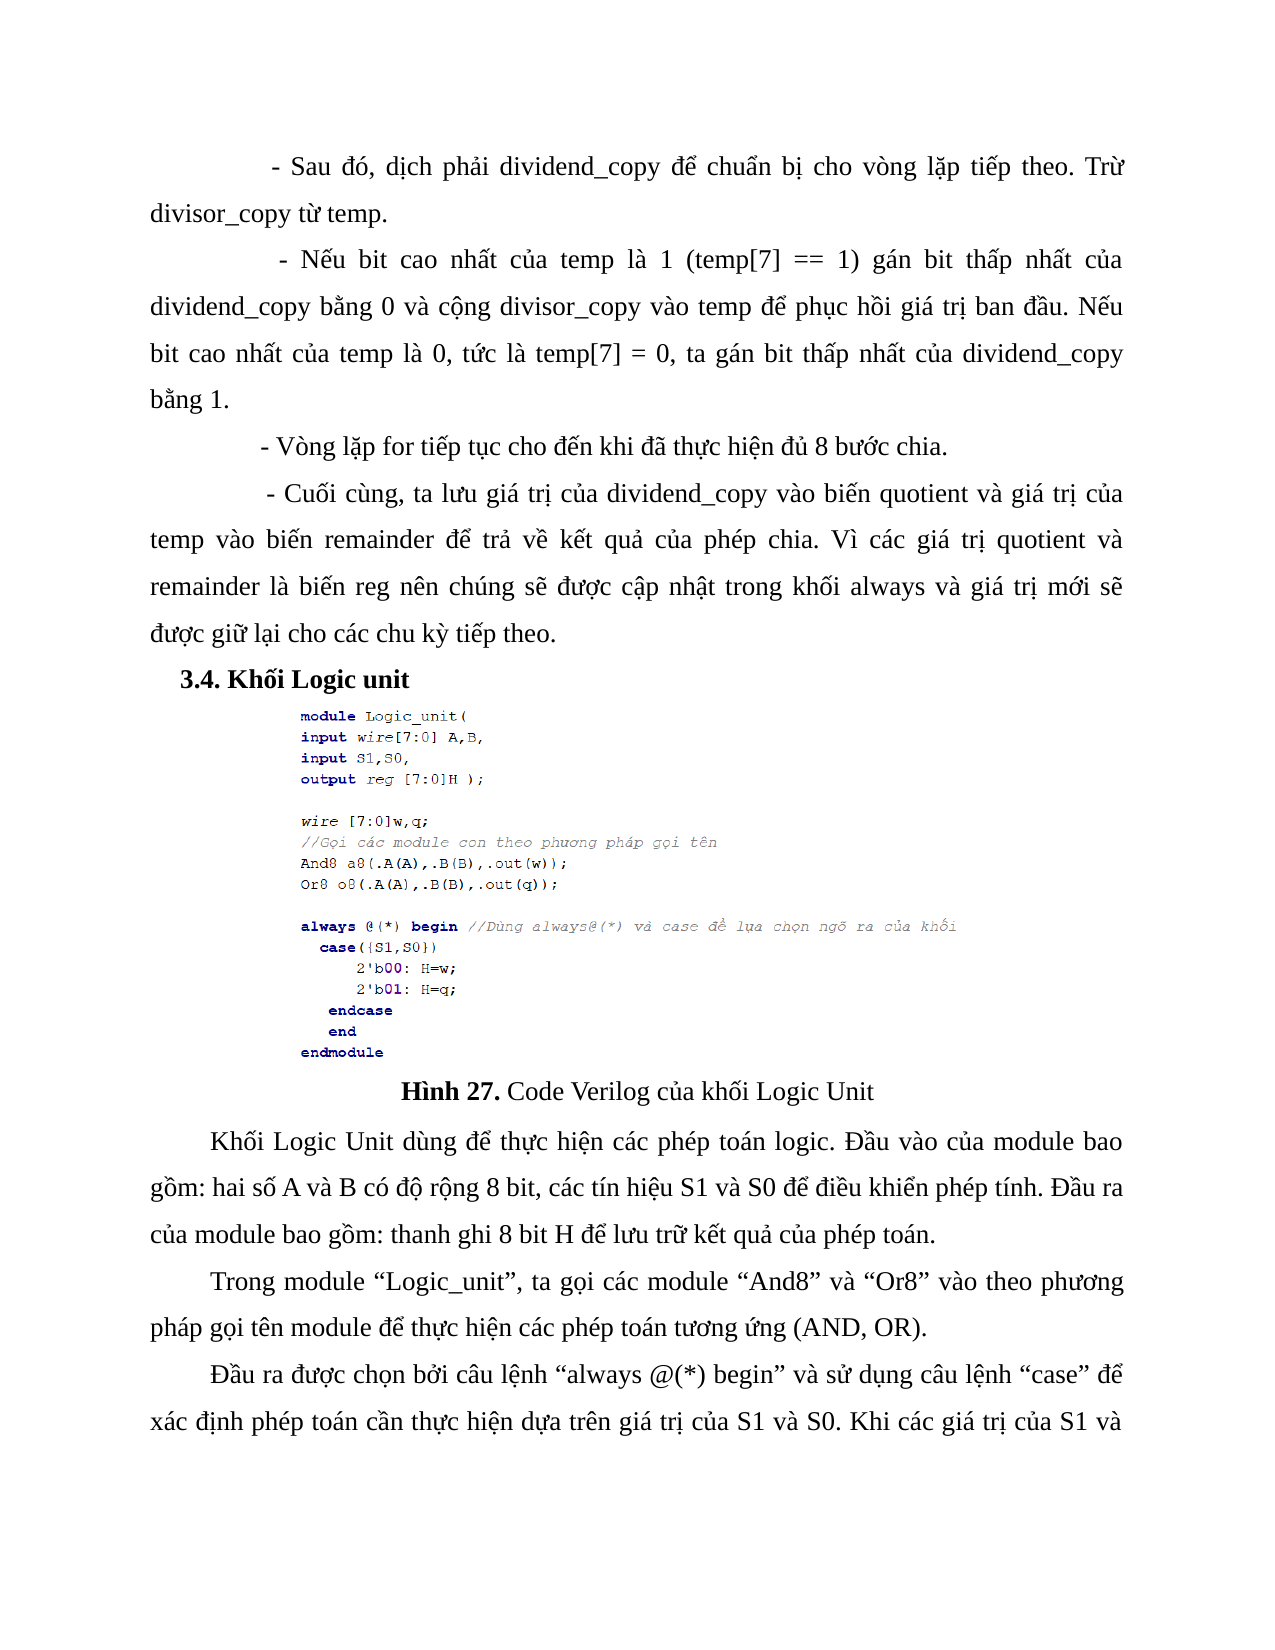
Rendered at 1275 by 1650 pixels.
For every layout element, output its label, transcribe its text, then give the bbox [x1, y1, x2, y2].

text - Cuối cùng, ta lưu giá trị của dividend_copy vào biến quotient và giá trị của temp vào biến remainder để trả về kết quả của phép chia. Vì các giá trị quotient và remainder là biến reg nên chúng sẽ được cập nhật trong khối always và giá trị mới sẽ được giữ lại cho các chu kỳ tiếp theo. [150, 477, 1125, 648]
text Khối Logic Unit dùng để thực hiện các phép toán logic. Đầu vào của module bao gồm: hai số A và B có độ rộng 8 bit, các tín hiệu S1 và S0 để điều khiển phép tính. Đầu ra của module bao gồm: thanh ghi 8 bit H để lưu trữ kết quả của phép toán. [150, 1125, 1125, 1249]
text - Vòng lặp for tiếp tục cho đến khi đã thực hiện đủ 8 bước chia. [150, 430, 1125, 461]
picture [298, 710, 980, 1059]
text - Nếu bit cao nhất của temp là 1 (temp[7] == 1) gán bit thấp nhất của dividend_copy bằng 0 và cộng divisor_copy vào temp để phục hồi giá trị ban đầu. Nếu bit cao nhất của temp là 0, tức là temp[7] = 0, ta gán bit thấp nhất của dividend_copy bằng 1. [150, 243, 1125, 414]
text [150, 1358, 1125, 1436]
text Hình 27. Code Verilog của khối Logic Unit [150, 1074, 1125, 1106]
text Trong module “Logic_unit”, ta gọi các module “And8” và “Or8” vào theo phương pháp gọi tên module để thực hiện các phép toán tương ứng (AND, OR). [150, 1265, 1125, 1343]
text 3.4. Khối Logic unit [150, 663, 1125, 694]
text - Sau đó, dịch phải dividend_copy để chuẩn bị cho vòng lặp tiếp theo. Trừ divisor_copy từ temp. [150, 150, 1125, 228]
